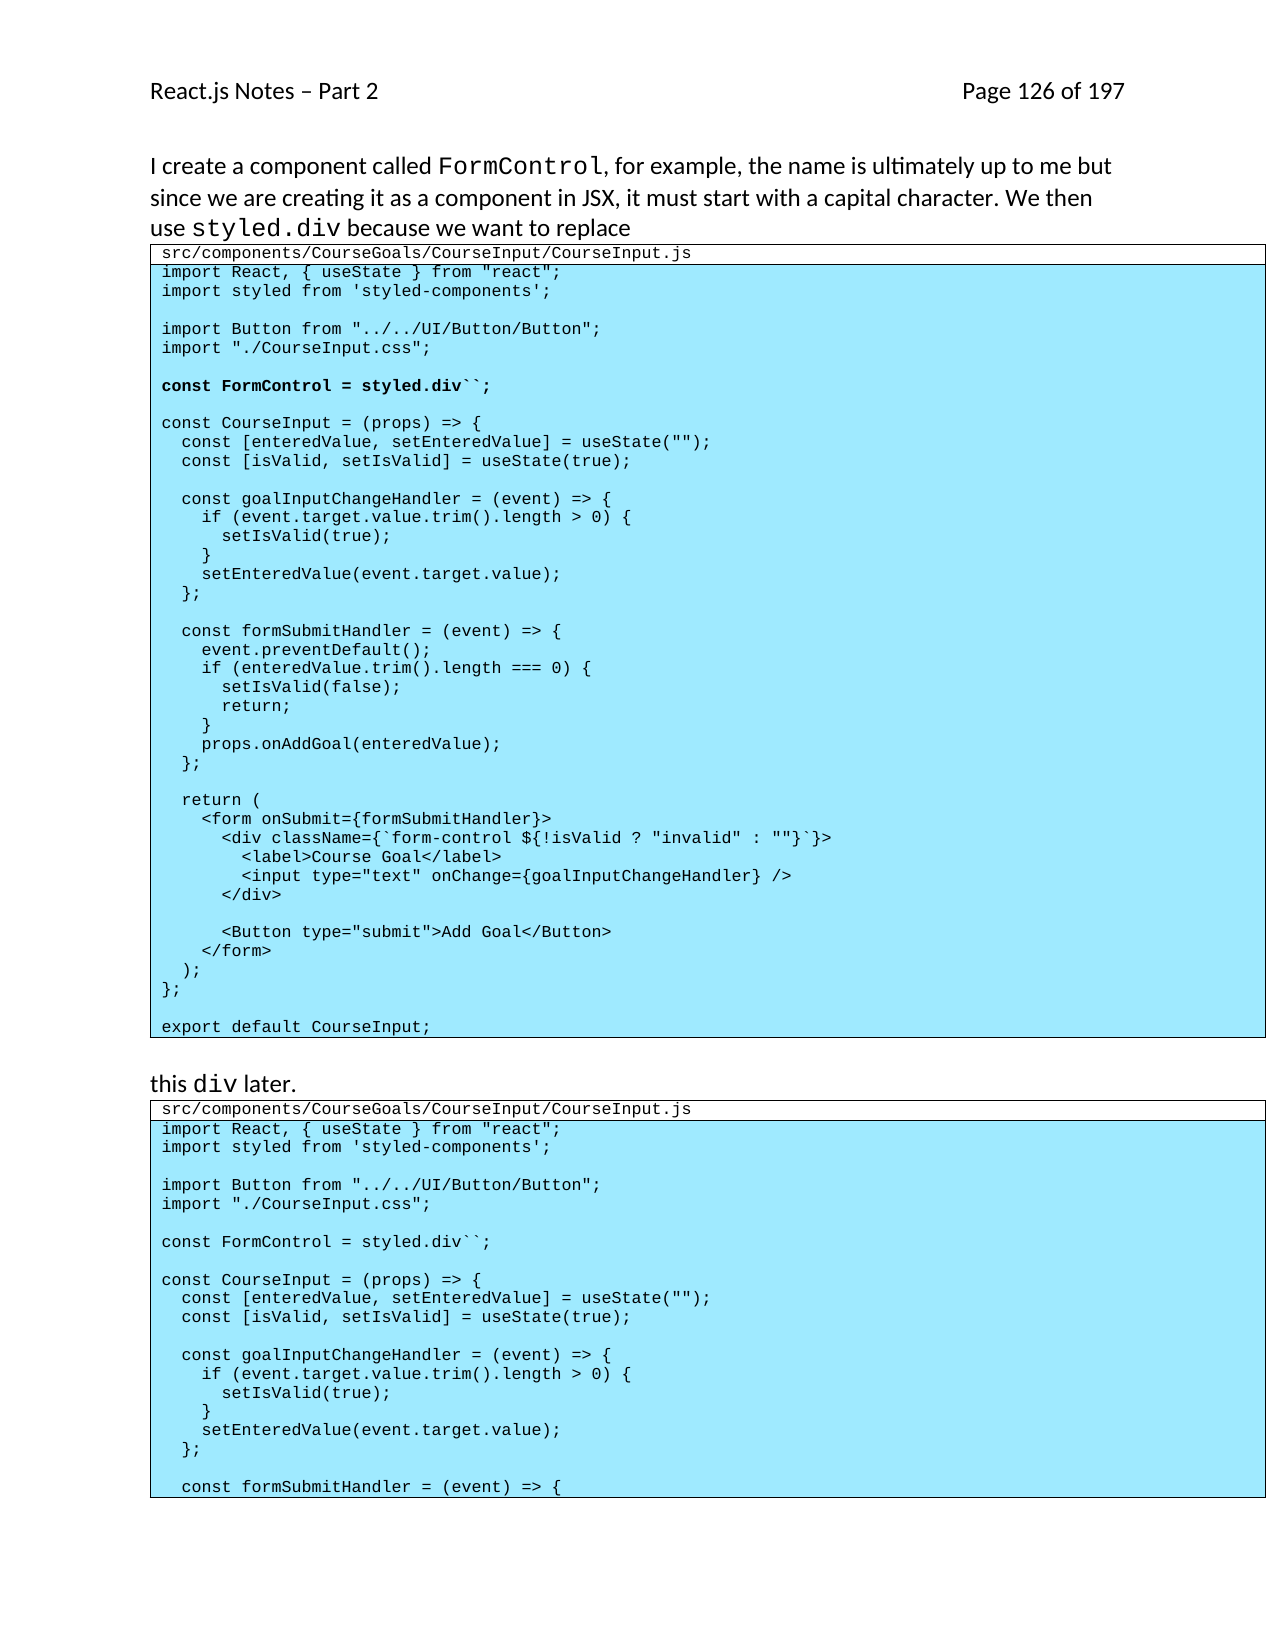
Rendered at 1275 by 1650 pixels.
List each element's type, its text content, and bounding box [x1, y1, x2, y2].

table_header src/components/CourseGoals/CourseInput/CourseInput.js [151, 245, 1265, 263]
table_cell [151, 1121, 1265, 1497]
text I create a component called FormControl, for example, the name is ultimately up to me but since we are creating it as a component in JSX, it must start with a capital character. We then use styled.div because we want to replace [150, 150, 1125, 244]
table_header src/components/CourseGoals/CourseInput/CourseInput.js [151, 1101, 1265, 1120]
text this div later. [150, 1068, 1125, 1100]
